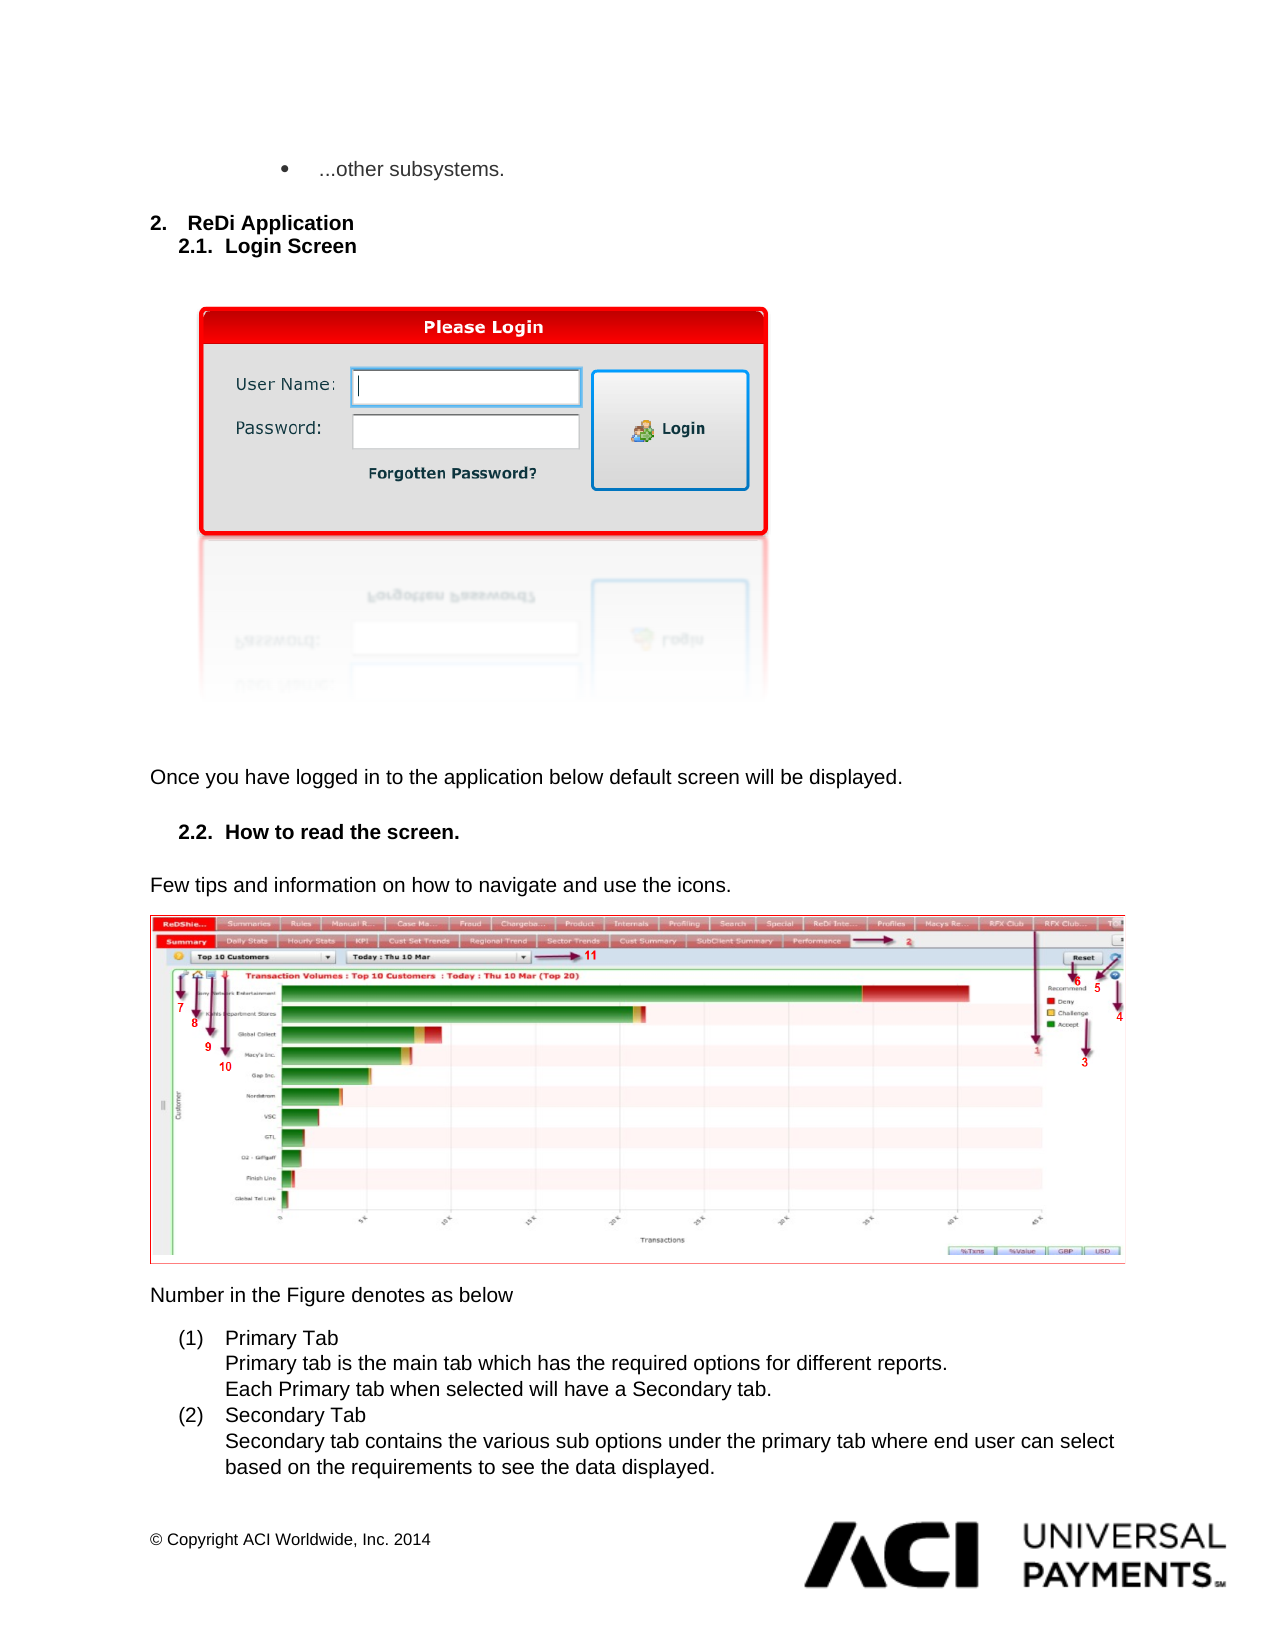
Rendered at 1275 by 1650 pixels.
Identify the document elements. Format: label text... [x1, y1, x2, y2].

picture [150, 287, 829, 747]
picture [150, 915, 1125, 1264]
text Few tips and information on how to navigate and use the icons. [150, 873, 1125, 897]
list Primary tab is the main tab which has the required options for different reports. [225, 1351, 1125, 1375]
picture [802, 1519, 1229, 1590]
list How to read the screen. [178, 820, 1125, 844]
list Each Primary tab when selected will have a Secondary tab. [225, 1377, 1125, 1401]
text Number in the Figure denotes as below [150, 1283, 1125, 1307]
list Primary Tab [178, 1325, 1125, 1349]
list Secondary tab contains the various sub options under the primary tab where end user can select based on the requirements to see the data displayed. [225, 1429, 1125, 1478]
list Secondary Tab [178, 1403, 1125, 1427]
text Once you have logged in to the application below default screen will be displayed. [150, 765, 1125, 789]
list Login Screen [178, 234, 1125, 258]
list ReDi Application [150, 210, 1125, 234]
list ...other subsystems. [281, 150, 1125, 181]
